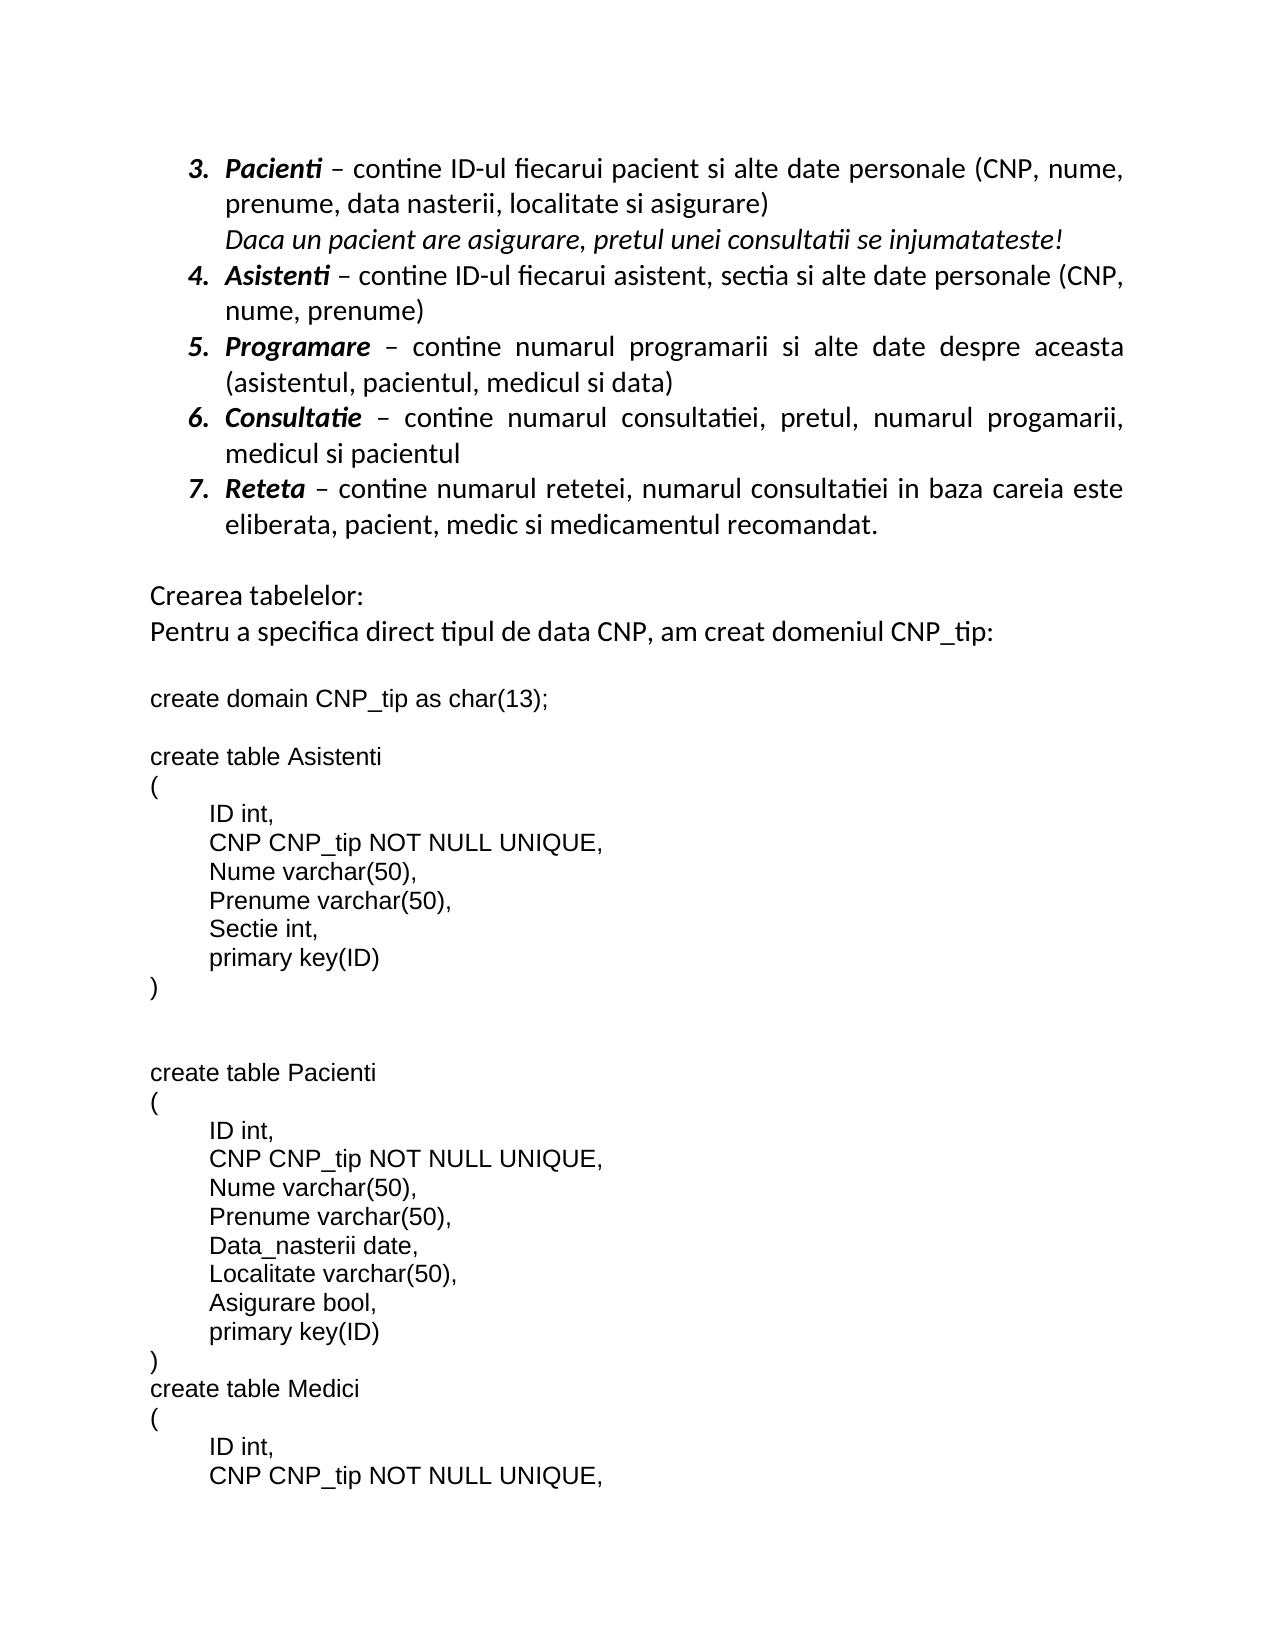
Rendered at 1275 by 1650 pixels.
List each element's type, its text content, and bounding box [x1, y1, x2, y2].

text ( [150, 771, 1125, 799]
list Asistenti – contine ID-ul fiecarui asistent, sectia si alte date personale (CNP, nume, prenume) [187, 257, 1125, 328]
text Localitate varchar(50), [150, 1259, 1125, 1288]
text ) [150, 1346, 1125, 1374]
text create table Pacienti [150, 1058, 1125, 1087]
text Data_nasterii date, [150, 1231, 1125, 1259]
text create table Medici [150, 1374, 1125, 1403]
list Consultatie – contine numarul consultatiei, pretul, numarul progamarii, medicul si pacientul [187, 399, 1125, 471]
text create domain CNP_tip as char(13); [150, 684, 1125, 713]
text CNP CNP_tip NOT NULL UNIQUE, [150, 1144, 1125, 1173]
list Programare – contine numarul programarii si alte date despre aceasta (asistentul, pacientul, medicul si data) [187, 328, 1125, 399]
text ID int, [150, 799, 1125, 828]
text Prenume varchar(50), [150, 886, 1125, 914]
text CNP CNP_tip NOT NULL UNIQUE, [150, 1461, 1125, 1489]
text Nume varchar(50), [150, 1173, 1125, 1202]
text ID int, [150, 1432, 1125, 1461]
text CNP CNP_tip NOT NULL UNIQUE, [150, 828, 1125, 857]
text ( [150, 1403, 1125, 1432]
text Asigurare bool, [150, 1288, 1125, 1317]
text primary key(ID) [150, 943, 1125, 972]
text Nume varchar(50), [150, 857, 1125, 886]
text Pentru a specifica direct tipul de data CNP, am creat domeniul CNP_tip: [150, 613, 1125, 649]
list Pacienti – contine ID-ul fiecarui pacient si alte date personale (CNP, nume, prenume, data nasterii, localitate si asigurare) [187, 150, 1125, 221]
text ID int, [150, 1116, 1125, 1144]
text Crearea tabelelor: [150, 577, 1125, 613]
text create table Asistenti [150, 742, 1125, 771]
list Reteta – contine numarul retetei, numarul consultatiei in baza careia este eliberata, pacient, medic si medicamentul recomandat. [187, 471, 1125, 542]
list Daca un pacient are asigurare, pretul unei consultatii se injumatateste! [225, 221, 1125, 257]
text primary key(ID) [150, 1317, 1125, 1346]
text ( [150, 1087, 1125, 1116]
text Sectie int, [150, 914, 1125, 943]
text ) [150, 972, 1125, 1001]
text Prenume varchar(50), [150, 1202, 1125, 1231]
